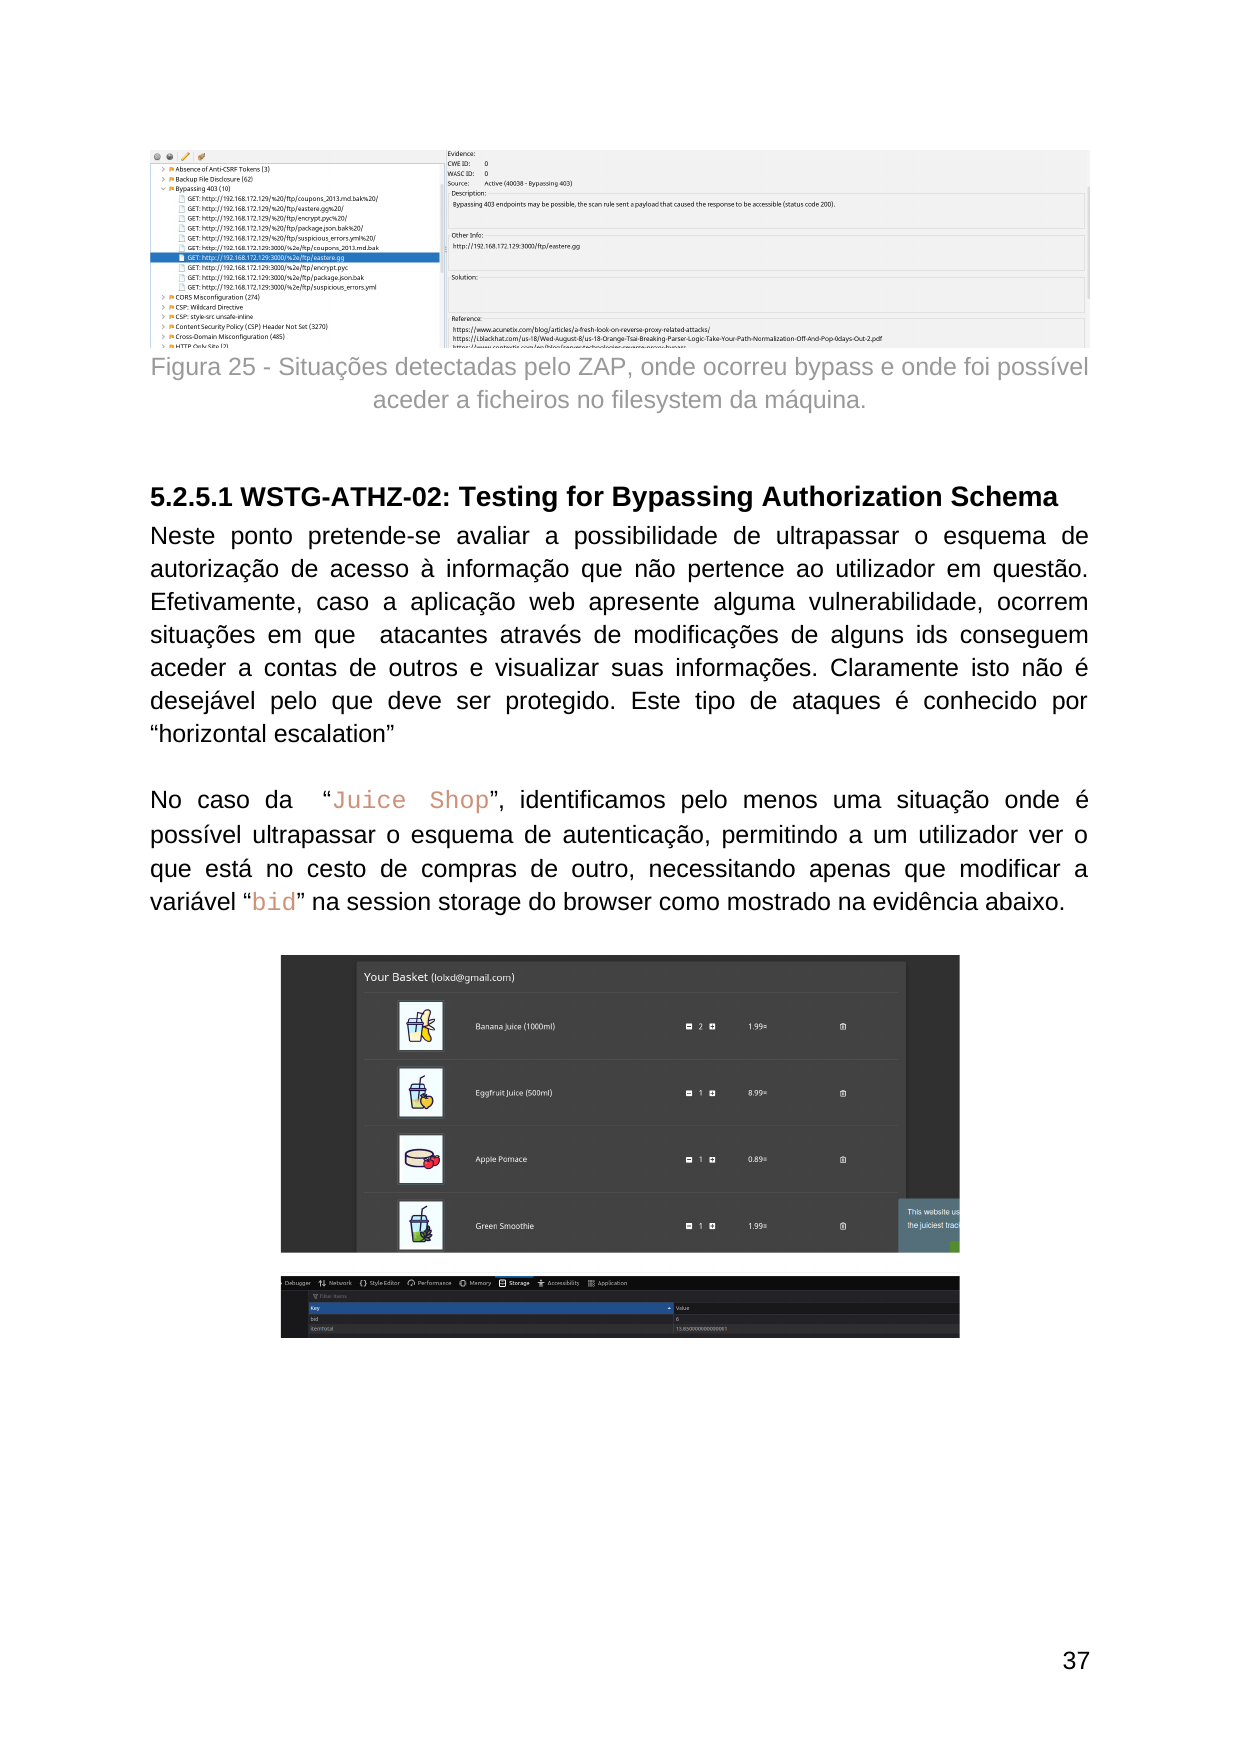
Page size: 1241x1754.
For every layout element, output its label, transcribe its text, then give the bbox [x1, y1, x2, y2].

text No caso da “Juice Shop”, identificamos pelo menos uma situação onde é possível ultrapassar o esquema de autenticação, permitindo a um utilizador ver o que está no cesto de compras de outro, necessitando apenas que modificar a variável “bid” na session storage do browser como mostrado na evidência abaixo. [150, 785, 1090, 917]
text Figura 25 - Situações detectadas pelo ZAP, onde ocorreu bypass e onde foi possível aceder a ficheiros no filesystem da máquina. [150, 352, 1090, 414]
text Neste ponto pretende-se avaliar a possibilidade de ultrapassar o esquema de autorização de acesso à informação que não pertence ao utilizador em questão. Efetivamente, caso a aplicação web apresente alguma vulnerabilidade, ocorrem situações em que atacantes através de modificações de alguns ids conseguem aceder a contas de outros e visualizar suas informações. Claramente isto não é desejável pelo que deve ser protegido. Este tipo de ataques é conhecido por “horizontal escalation” [150, 521, 1090, 748]
picture [150, 150, 1091, 348]
subtitle 5.2.5.1 WSTG-ATHZ-02: Testing for Bypassing Authorization Schema [150, 480, 1090, 513]
picture [280, 955, 960, 1338]
